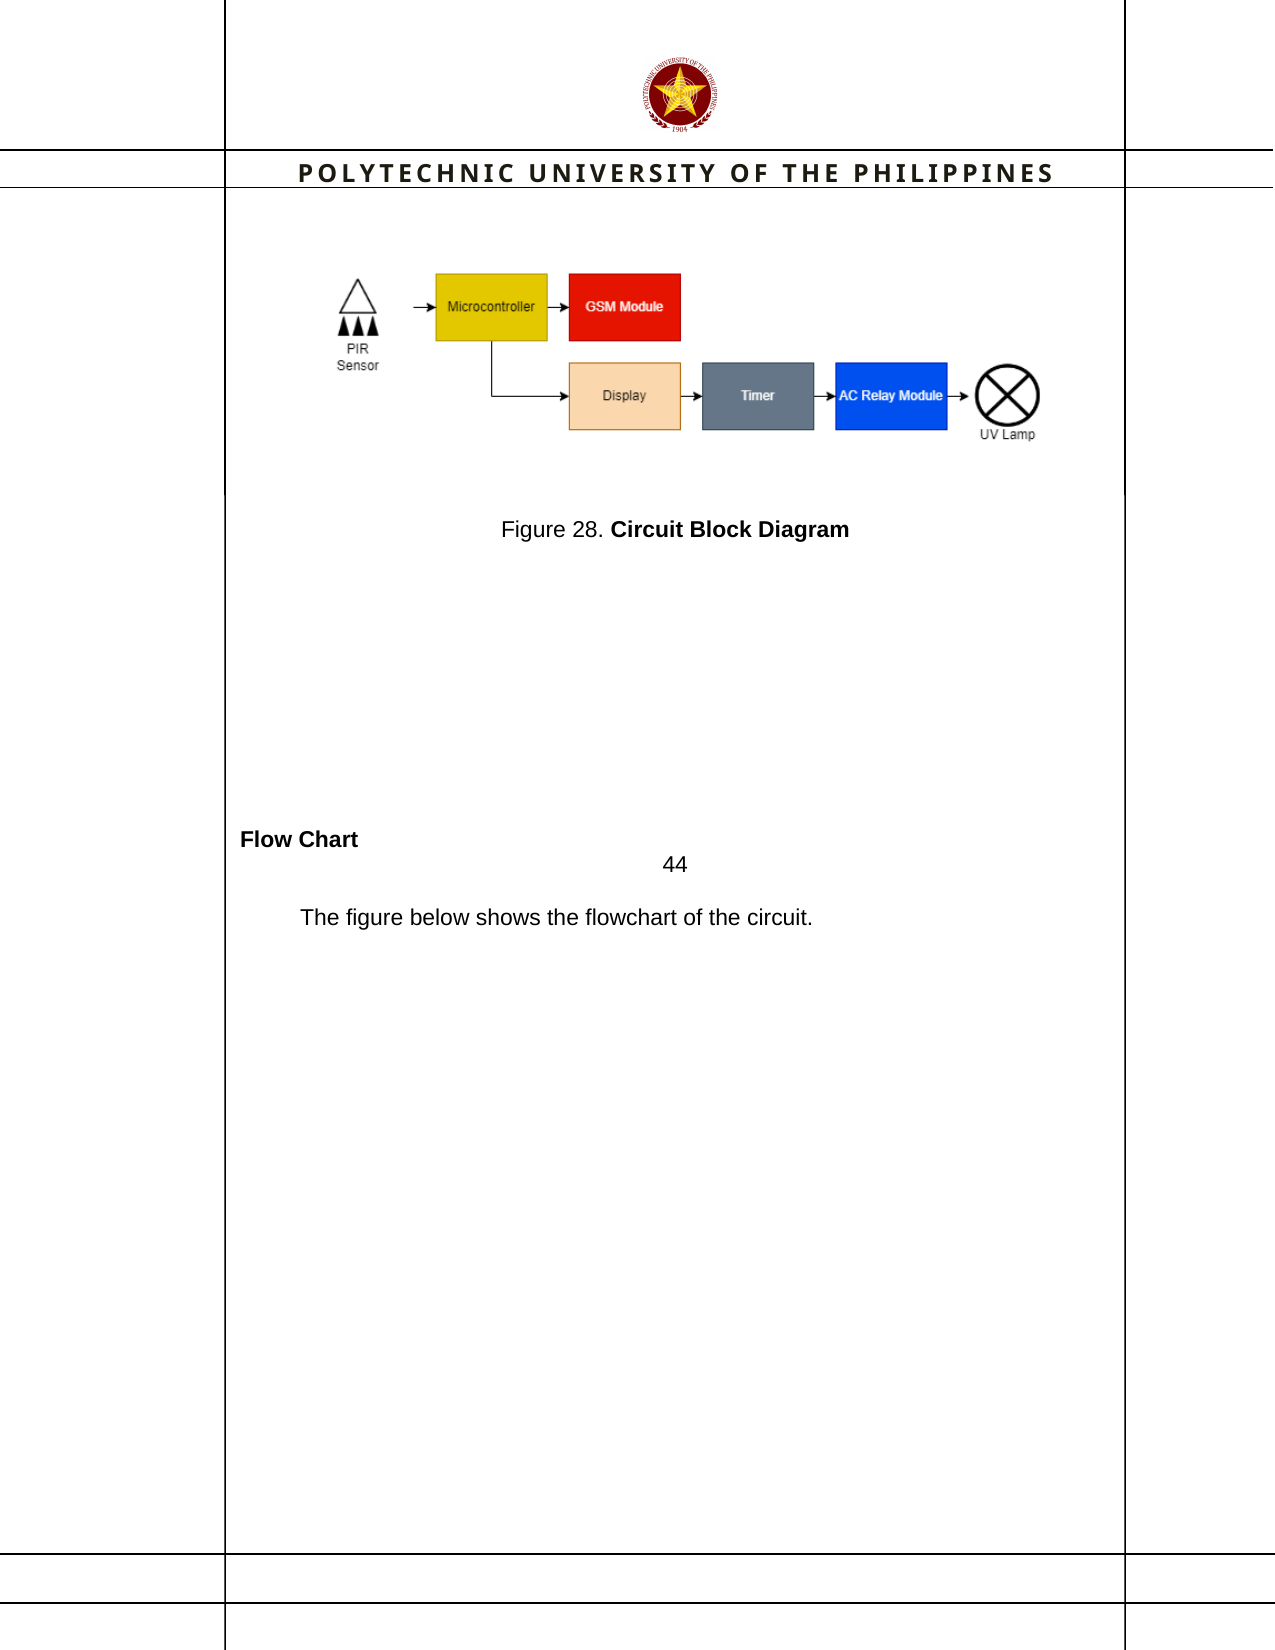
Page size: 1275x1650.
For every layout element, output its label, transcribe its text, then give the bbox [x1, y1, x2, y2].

text Figure 28. Circuit Block Diagram [240, 516, 1111, 542]
text The figure below shows the flowchart of the circuit. [240, 904, 1111, 930]
picture [642, 57, 718, 133]
text Flow Chart [240, 826, 1111, 853]
picture [269, 218, 1082, 487]
